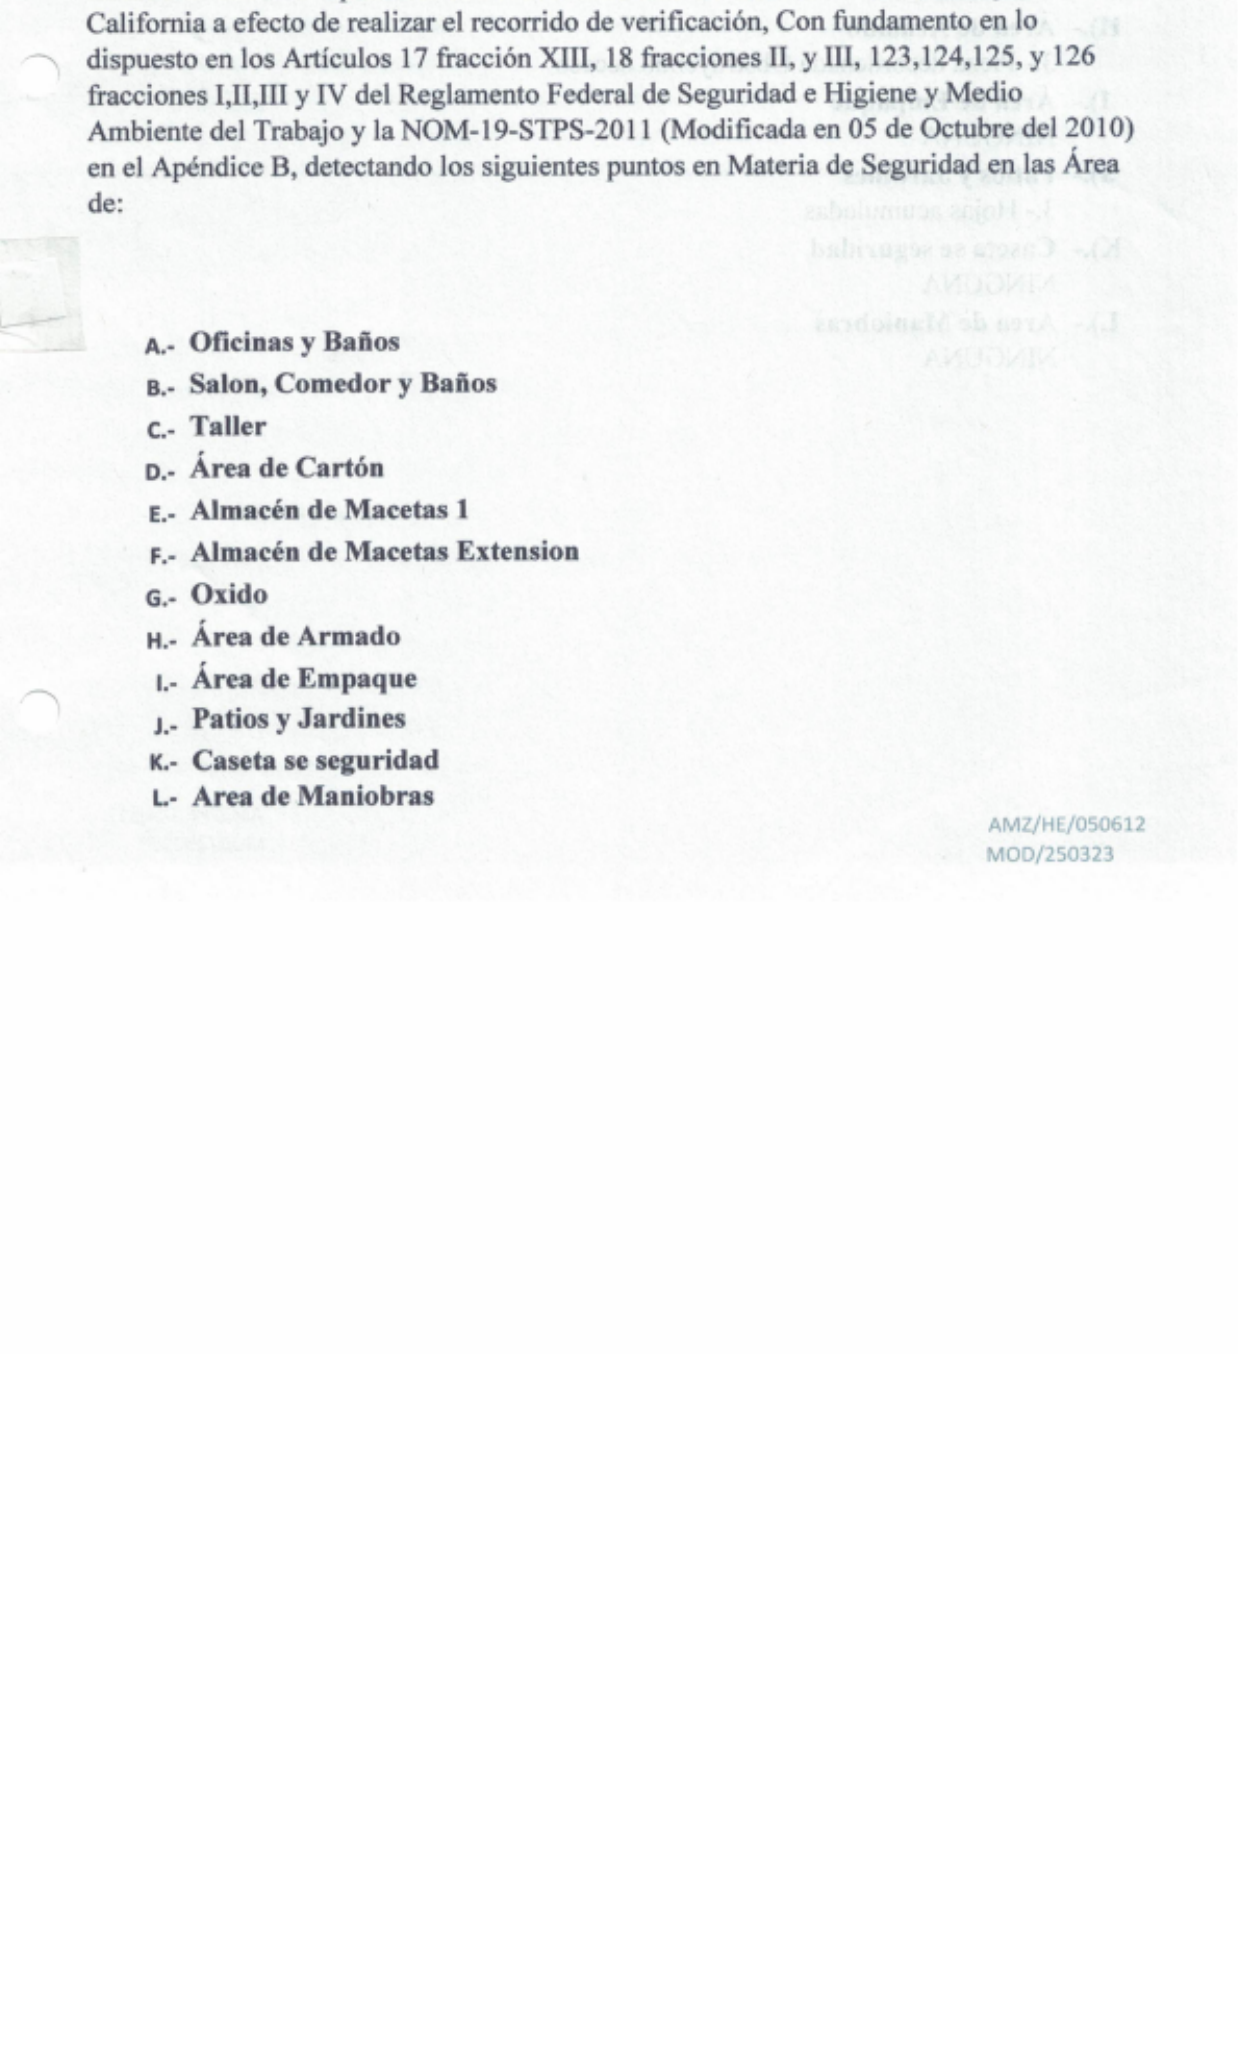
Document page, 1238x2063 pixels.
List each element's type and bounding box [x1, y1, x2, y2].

picture [0, 0, 1238, 1354]
